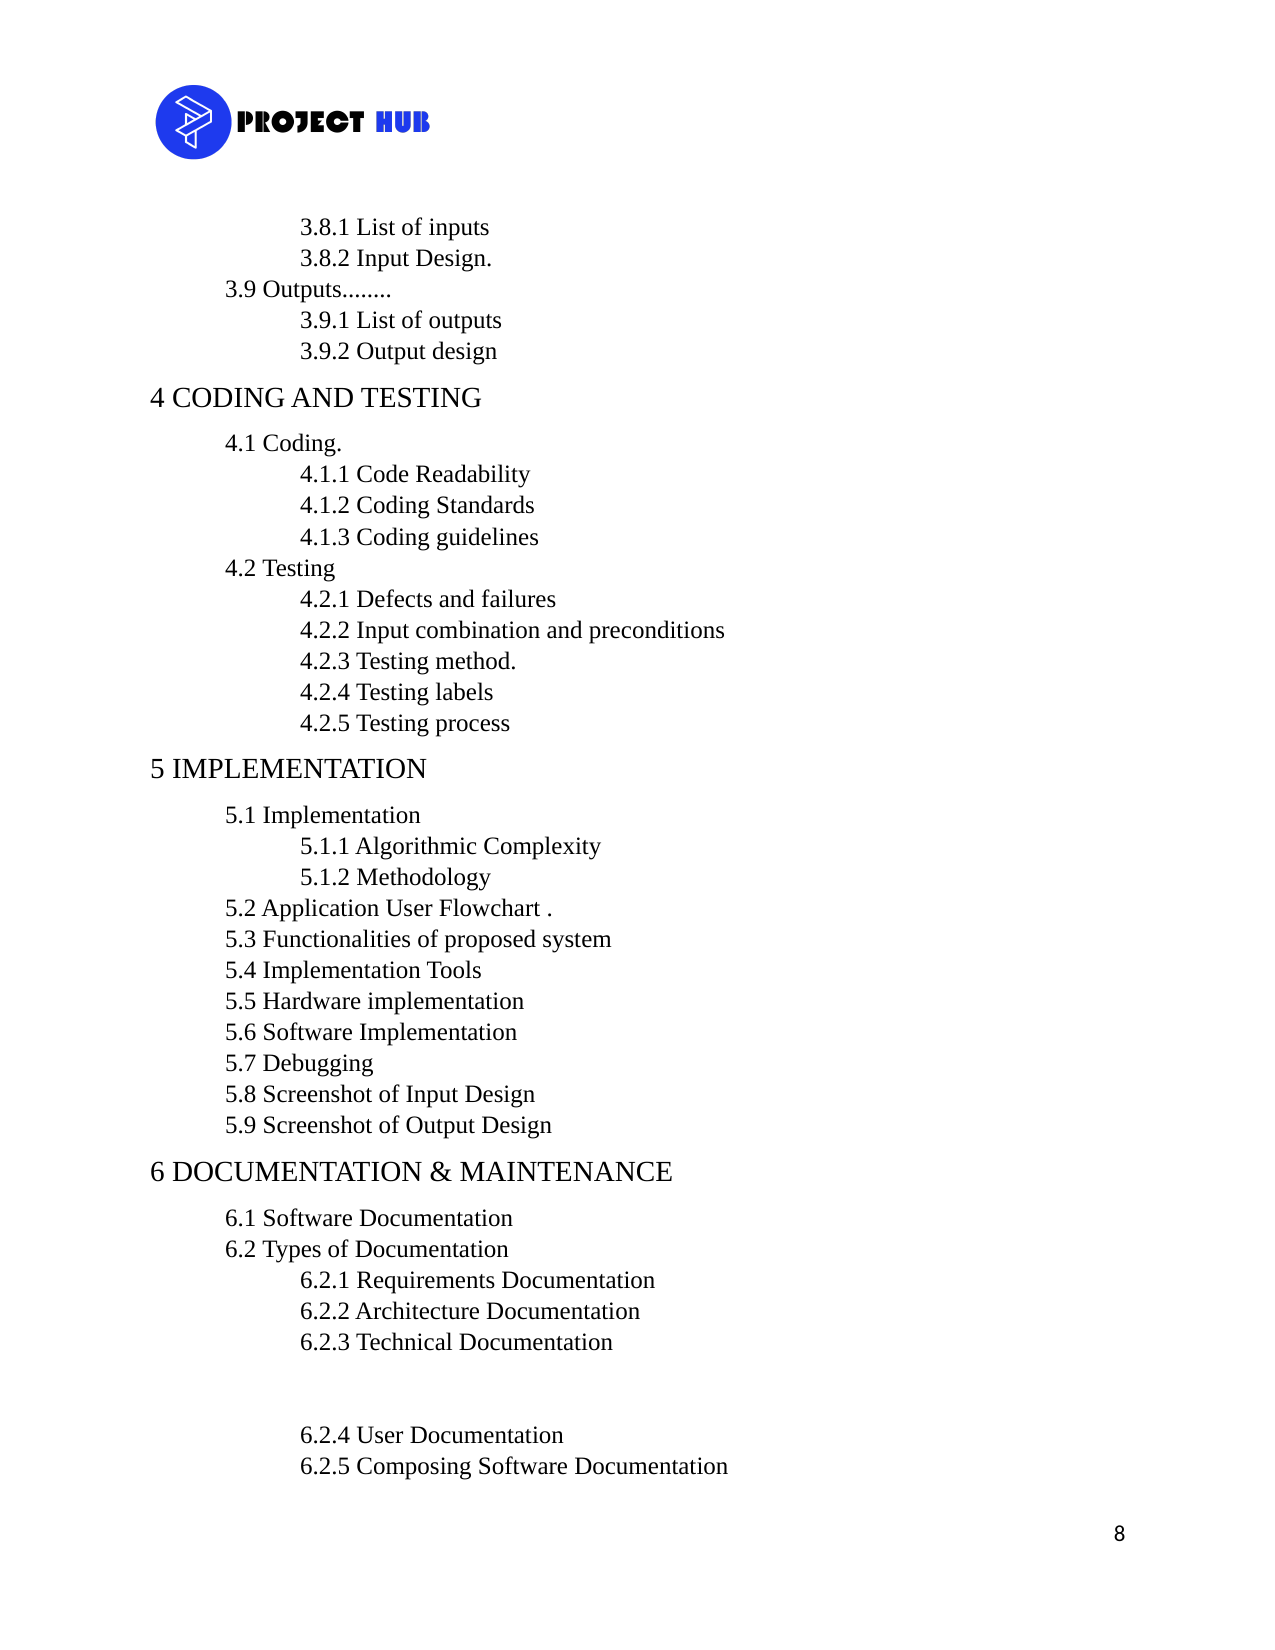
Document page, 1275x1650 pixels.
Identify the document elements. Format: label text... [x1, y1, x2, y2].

list 5.5 Hardware implementation [225, 986, 1125, 1015]
picture [150, 75, 454, 164]
list 6.1 Software Documentation [225, 1203, 1125, 1231]
list 5.1.1 Algorithmic Complexity [300, 831, 1125, 860]
text 5 IMPLEMENTATION [150, 751, 1125, 785]
list 5.1.2 Methodology [300, 862, 1125, 891]
list 3.9 Outputs........ [225, 274, 1125, 303]
list 4.1 Coding. [225, 428, 1125, 457]
list 5.7 Debugging [225, 1048, 1125, 1077]
list 5.1 Implementation [225, 800, 1125, 829]
list 5.8 Screenshot of Input Design [225, 1079, 1125, 1108]
list 3.8.2 Input Design. [300, 243, 1125, 272]
list 4.1.1 Code Readability [300, 459, 1125, 488]
list 4.2.3 Testing method. [300, 646, 1125, 674]
list 4.1.3 Coding guidelines [300, 522, 1125, 550]
list 5.3 Functionalities of proposed system [225, 924, 1125, 953]
list 4.2 Testing [225, 553, 1125, 581]
list 3.9.2 Output design [300, 336, 1125, 365]
list 3.9.1 List of outputs [300, 305, 1125, 334]
list 6.2 Types of Documentation [225, 1234, 1125, 1262]
list 6.2.2 Architecture Documentation [300, 1296, 1125, 1324]
list 6.2.3 Technical Documentation [300, 1327, 1125, 1356]
text 4 CODING AND TESTING [150, 380, 1125, 413]
list 5.9 Screenshot of Output Design [225, 1110, 1125, 1139]
list 6.2.4 User Documentation [300, 1420, 1125, 1449]
list 5.4 Implementation Tools [225, 955, 1125, 984]
list 4.2.4 Testing labels [300, 677, 1125, 706]
list 6.2.5 Composing Software Documentation [300, 1451, 1125, 1480]
list 5.2 Application User Flowchart . [225, 893, 1125, 922]
list 4.2.2 Input combination and preconditions [300, 615, 1125, 643]
list 4.1.2 Coding Standards [300, 491, 1125, 519]
text 6 DOCUMENTATION & MAINTENANCE [150, 1154, 1125, 1187]
list 4.2.5 Testing process [300, 708, 1125, 737]
list 3.8.1 List of inputs [300, 212, 1125, 241]
list 4.2.1 Defects and failures [300, 584, 1125, 612]
list 5.6 Software Implementation [225, 1017, 1125, 1046]
list 6.2.1 Requirements Documentation [300, 1265, 1125, 1293]
